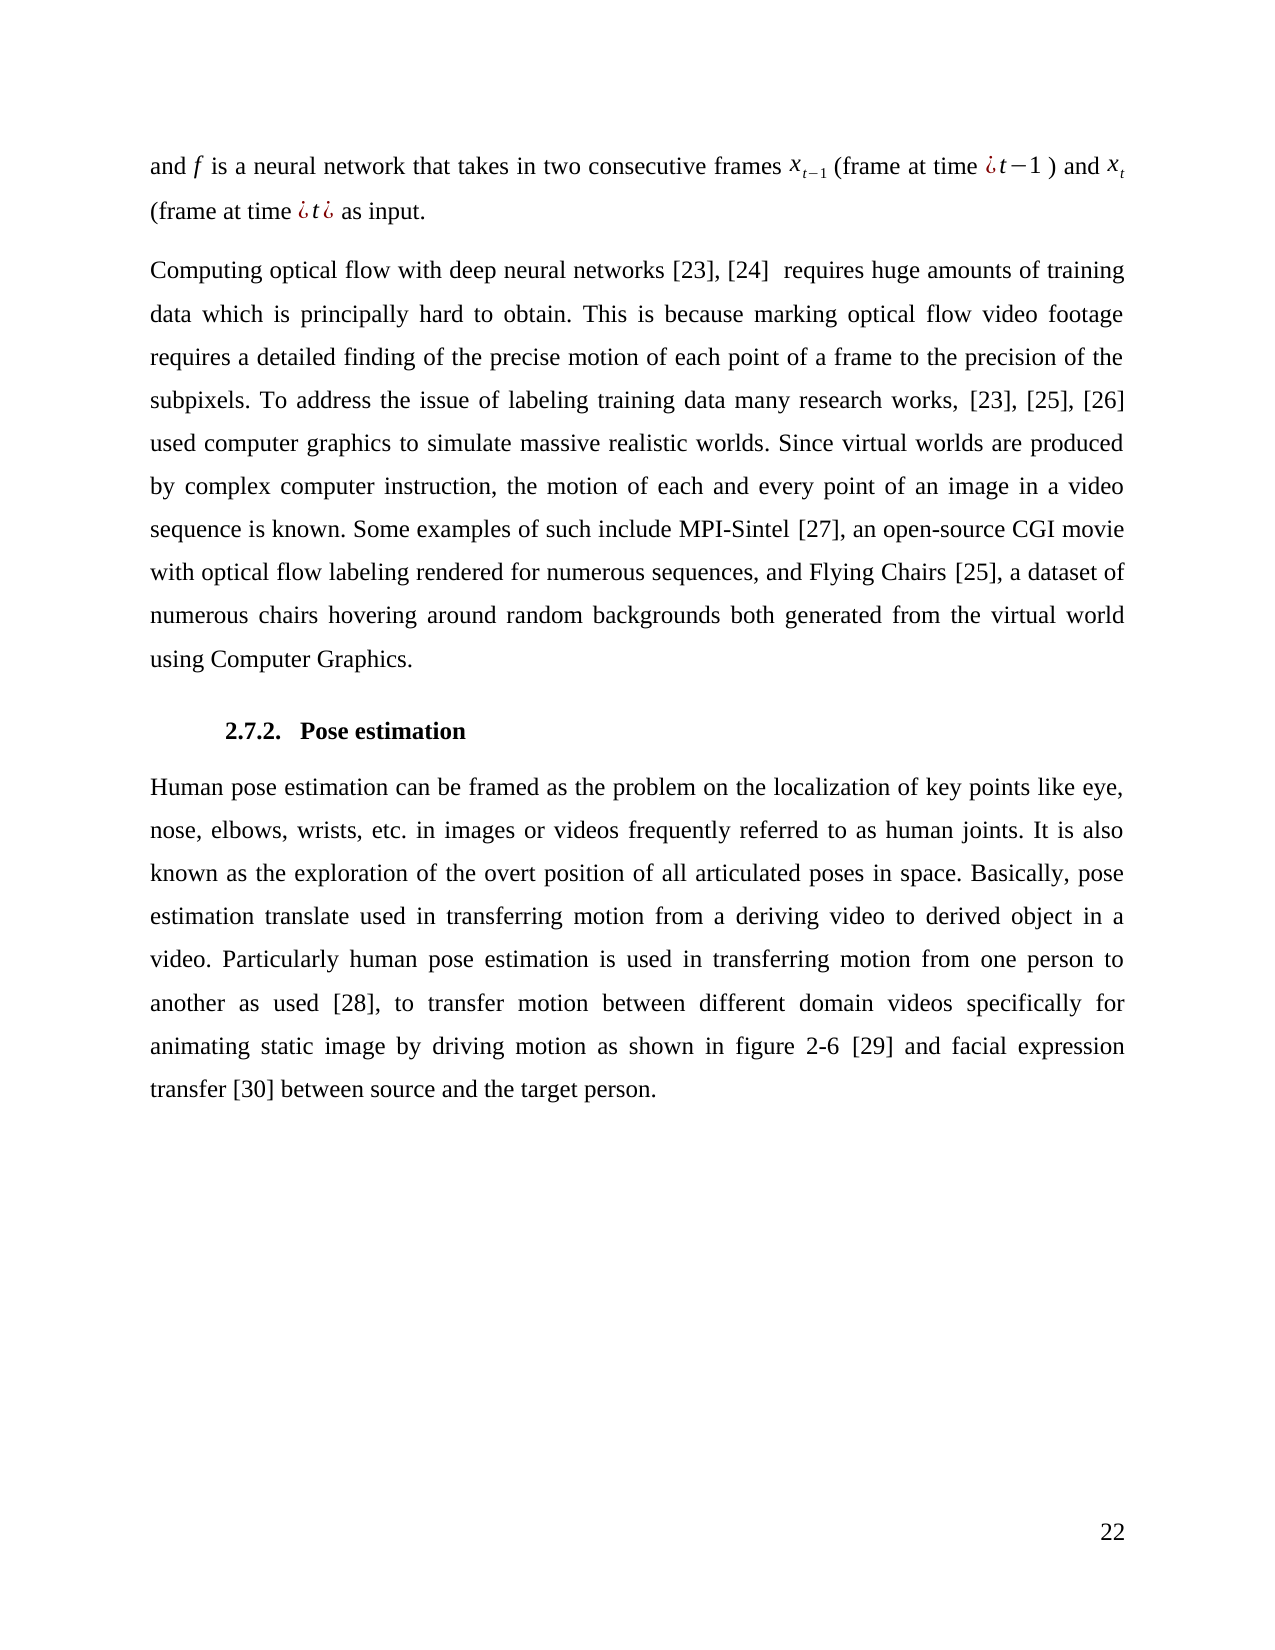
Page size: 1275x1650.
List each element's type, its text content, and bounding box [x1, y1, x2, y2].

text Computing optical flow with deep neural networks [23], [24] requires huge amounts of training data which is principally hard to obtain. This is because marking optical flow video footage requires a detailed finding of the precise motion of each point of a frame to the precision of the subpixels. To address the issue of labeling training data many research works, [23], [25], [26] used computer graphics to simulate massive realistic worlds. Since virtual worlds are produced by complex computer instruction, the motion of each and every point of an image in a video sequence is known. Some examples of such include MPI-Sintel [27], an open-source CGI movie with optical flow labeling rendered for numerous sequences, and Flying Chairs [25], a dataset of numerous chairs hovering around random backgrounds both generated from the virtual world using Computer Graphics. [150, 256, 1125, 672]
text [150, 150, 1125, 224]
text Human pose estimation can be framed as the problem on the localization of key points like eye, nose, elbows, wrists, etc. in images or videos frequently referred to as human joints. It is also known as the exploration of the overt position of all articulated poses in space. Basically, pose estimation translate used in transferring motion from a deriving video to derived object in a video. Particularly human pose estimation is used in transferring motion from one person to another as used [28], to transfer motion between different domain videos specifically for animating static image by driving motion as shown in figure 2-6 [29] and facial expression transfer [30] between source and the target person. [150, 772, 1125, 1103]
subtitle Pose estimation [225, 716, 1125, 745]
